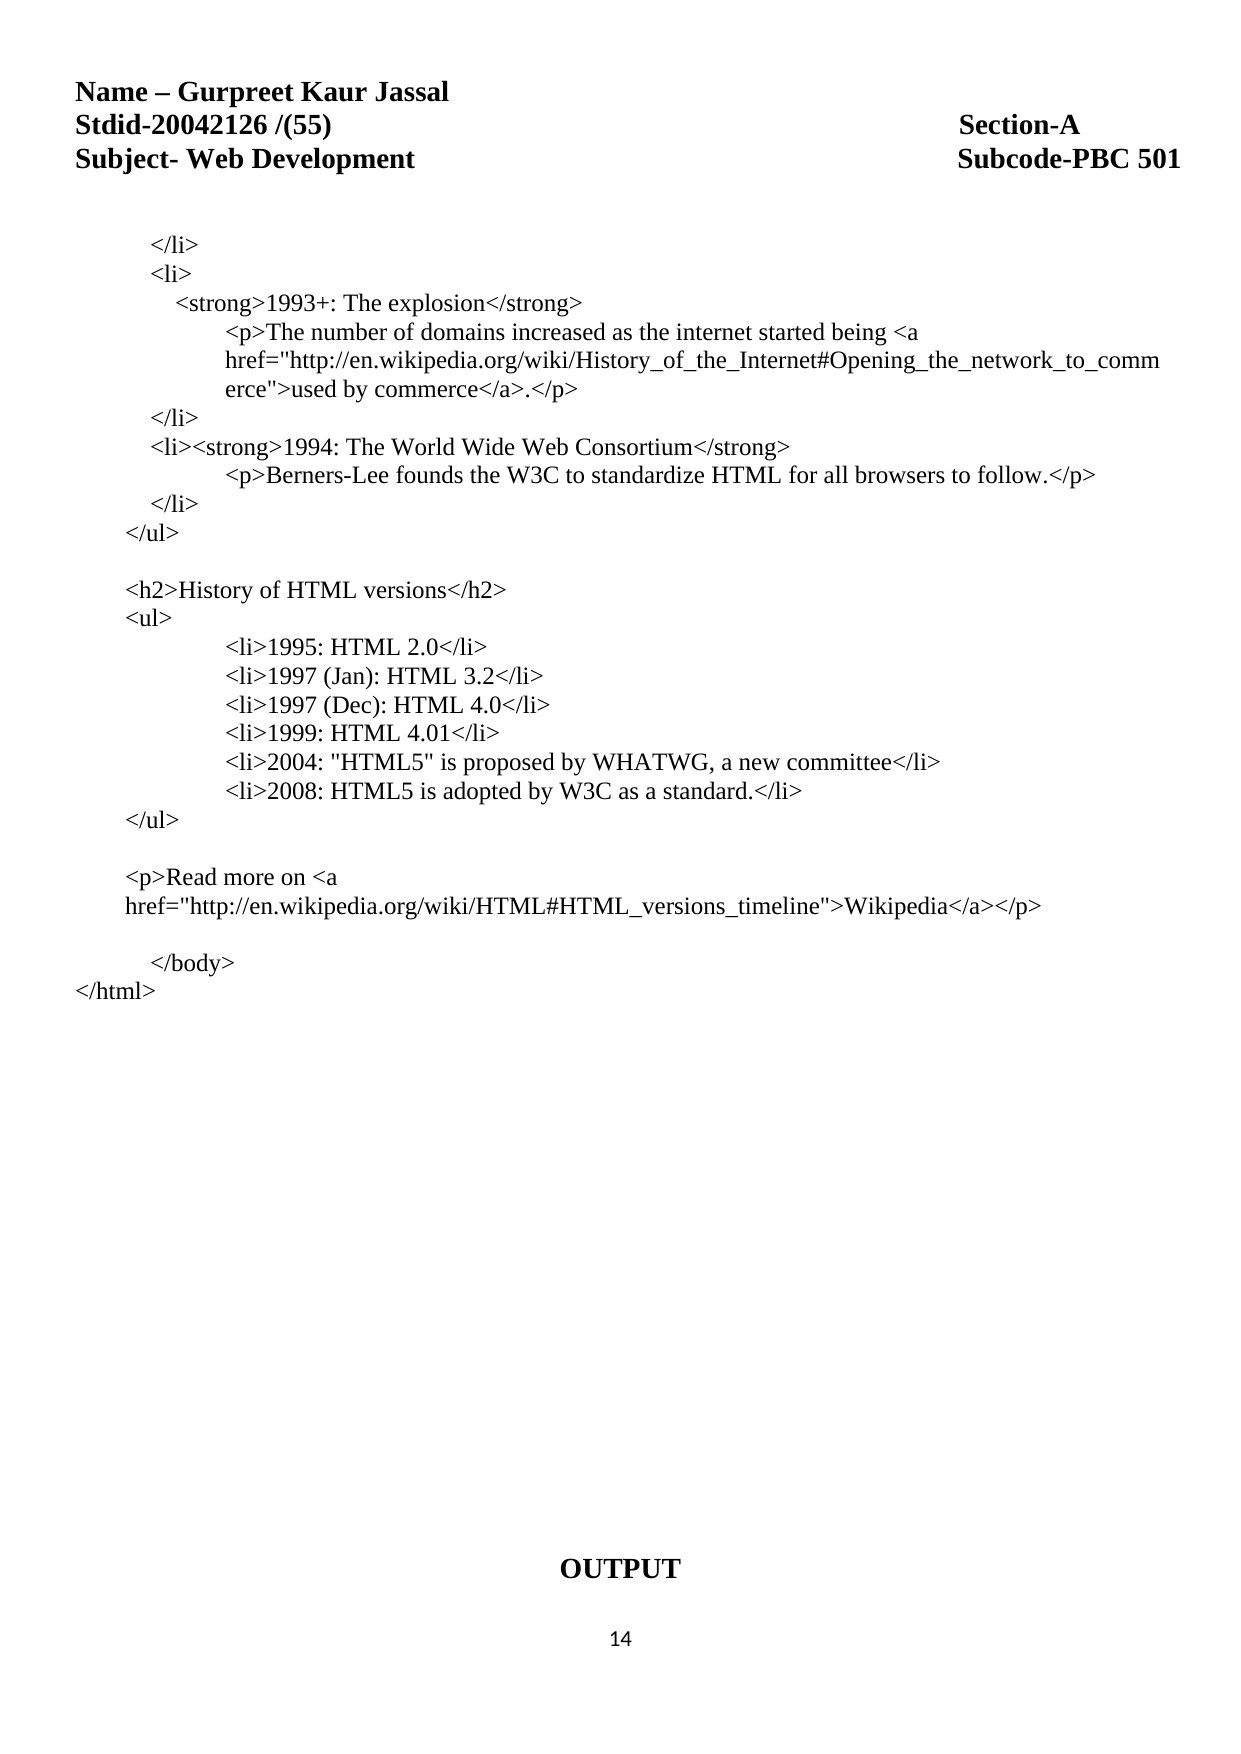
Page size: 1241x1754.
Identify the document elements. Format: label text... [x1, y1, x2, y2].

text <li>1995: HTML 2.0</li> [75, 632, 1165, 661]
text <li><strong>1994: The World Wide Web Consortium</strong> [75, 432, 1165, 460]
text </li> [75, 403, 1165, 432]
text <li>2004: "HTML5" is proposed by WHATWG, a new committee</li> [75, 747, 1165, 776]
text </ul> [75, 518, 1165, 547]
text </ul> [75, 805, 1165, 833]
text <li>1997 (Jan): HTML 3.2</li> [75, 661, 1165, 690]
text <h2>History of HTML versions</h2> [75, 575, 1165, 603]
text <li>1999: HTML 4.01</li> [75, 718, 1165, 747]
text <p>Berners-Lee founds the W3C to standardize HTML for all browsers to follow.</p> [75, 460, 1165, 489]
text <li>1997 (Dec): HTML 4.0</li> [75, 690, 1165, 718]
text </li> [75, 489, 1165, 518]
text <ul> [75, 603, 1165, 632]
text <p>The number of domains increased as the internet started being <a href="http://en.wikipedia.org/wiki/History_of_the_Internet#Opening_the_network_to_commerce">used by commerce</a>.</p> [225, 317, 1165, 403]
text <strong>1993+: The explosion</strong> [75, 288, 1165, 317]
text </li> [75, 230, 1165, 259]
text <p>Read more on <a href="http://en.wikipedia.org/wiki/HTML#HTML_versions_timeline">Wikipedia</a></p> [125, 862, 1165, 920]
text OUTPUT [75, 1551, 1165, 1585]
text </html> [75, 976, 1165, 1005]
text </body> [75, 948, 1165, 976]
text <li> [75, 259, 1165, 288]
text <li>2008: HTML5 is adopted by W3C as a standard.</li> [75, 776, 1165, 805]
